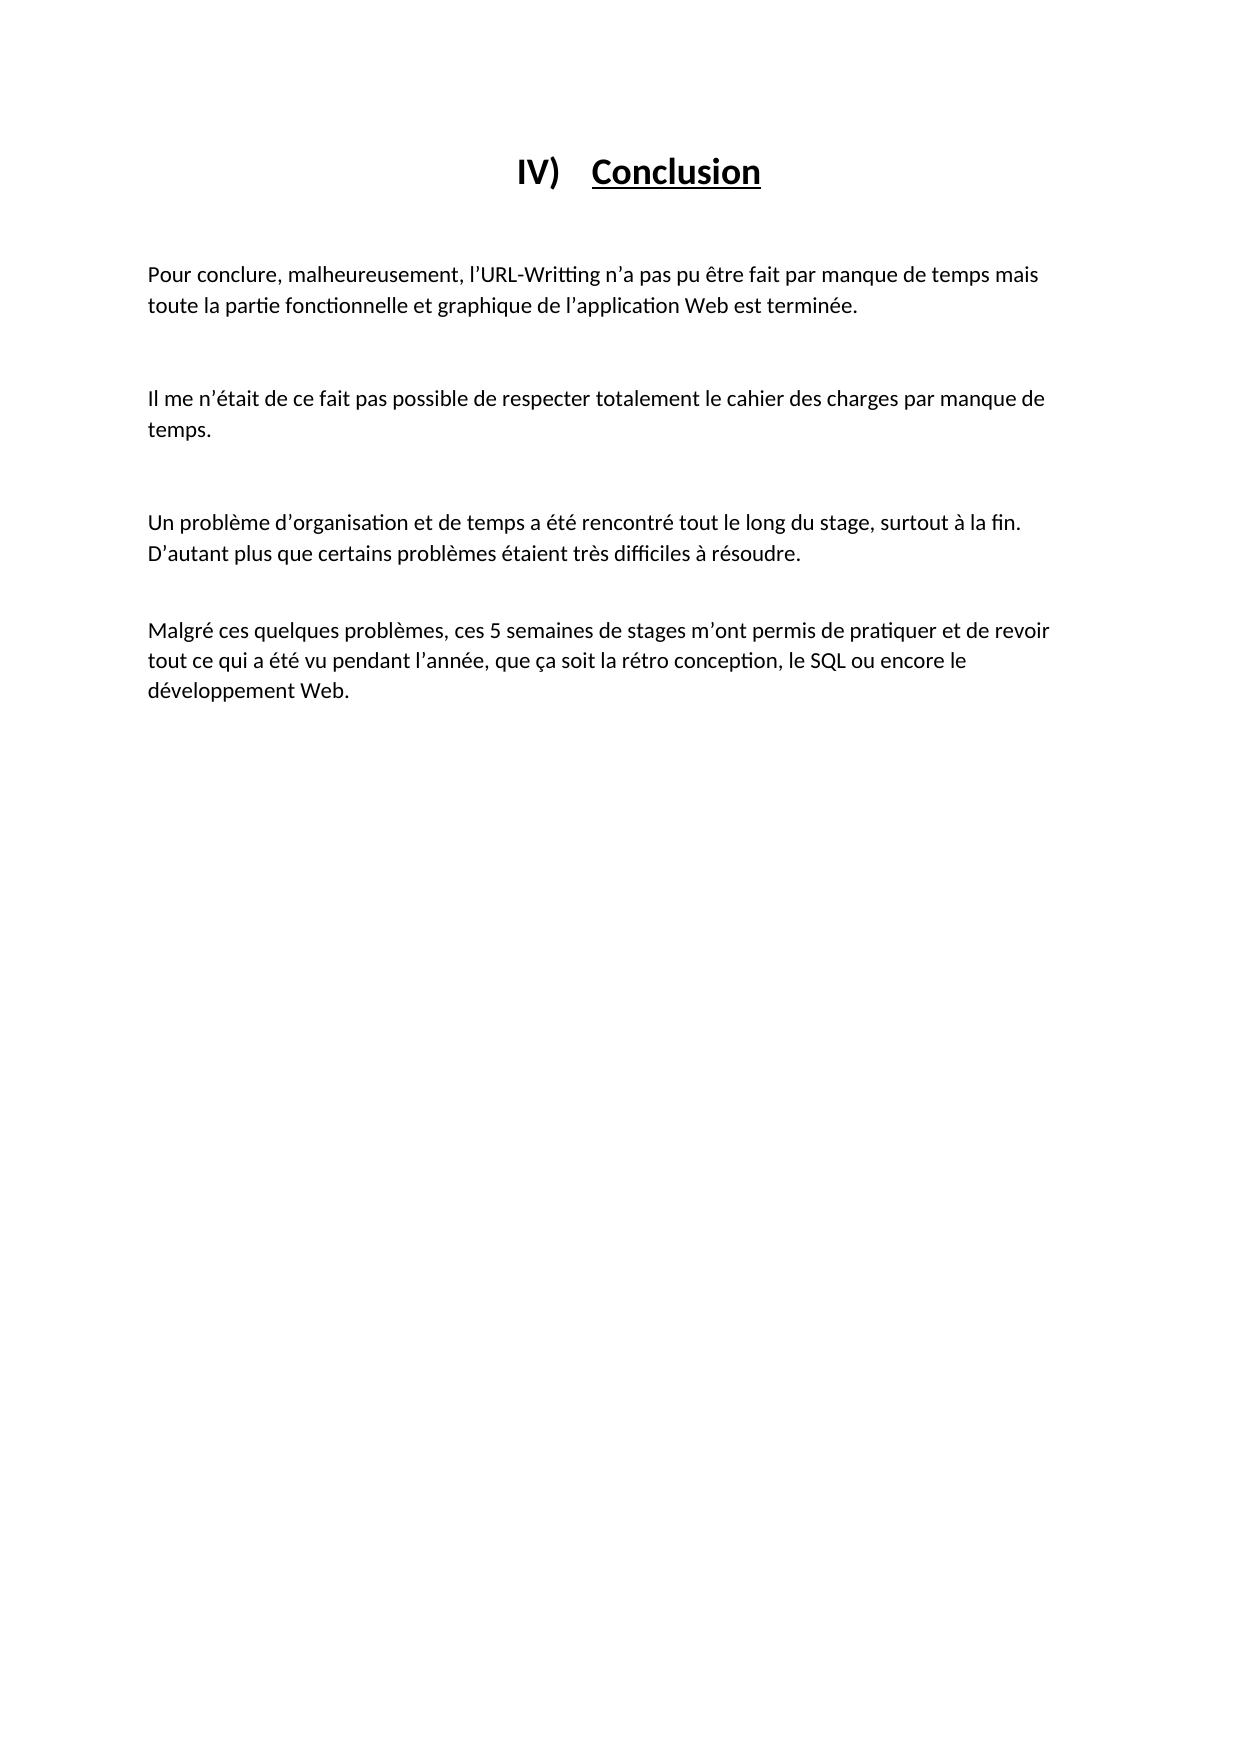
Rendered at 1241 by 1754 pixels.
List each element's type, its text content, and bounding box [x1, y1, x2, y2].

text Un problème d’organisation et de temps a été rencontré tout le long du stage, surtout à la fin. D’autant plus que certains problèmes étaient très difficiles à résoudre. [148, 508, 1093, 567]
text Il me n’était de ce fait pas possible de respecter totalement le cahier des charges par manque de temps. [148, 384, 1093, 443]
list Conclusion [185, 148, 1093, 193]
text Pour conclure, malheureusement, l’URL-Writting n’a pas pu être fait par manque de temps mais toute la partie fonctionnelle et graphique de l’application Web est terminée. [148, 261, 1093, 319]
text Malgré ces quelques problèmes, ces 5 semaines de stages m’ont permis de pratiquer et de revoir tout ce qui a été vu pendant l’année, que ça soit la rétro conception, le SQL ou encore le développement Web. [148, 586, 1093, 704]
